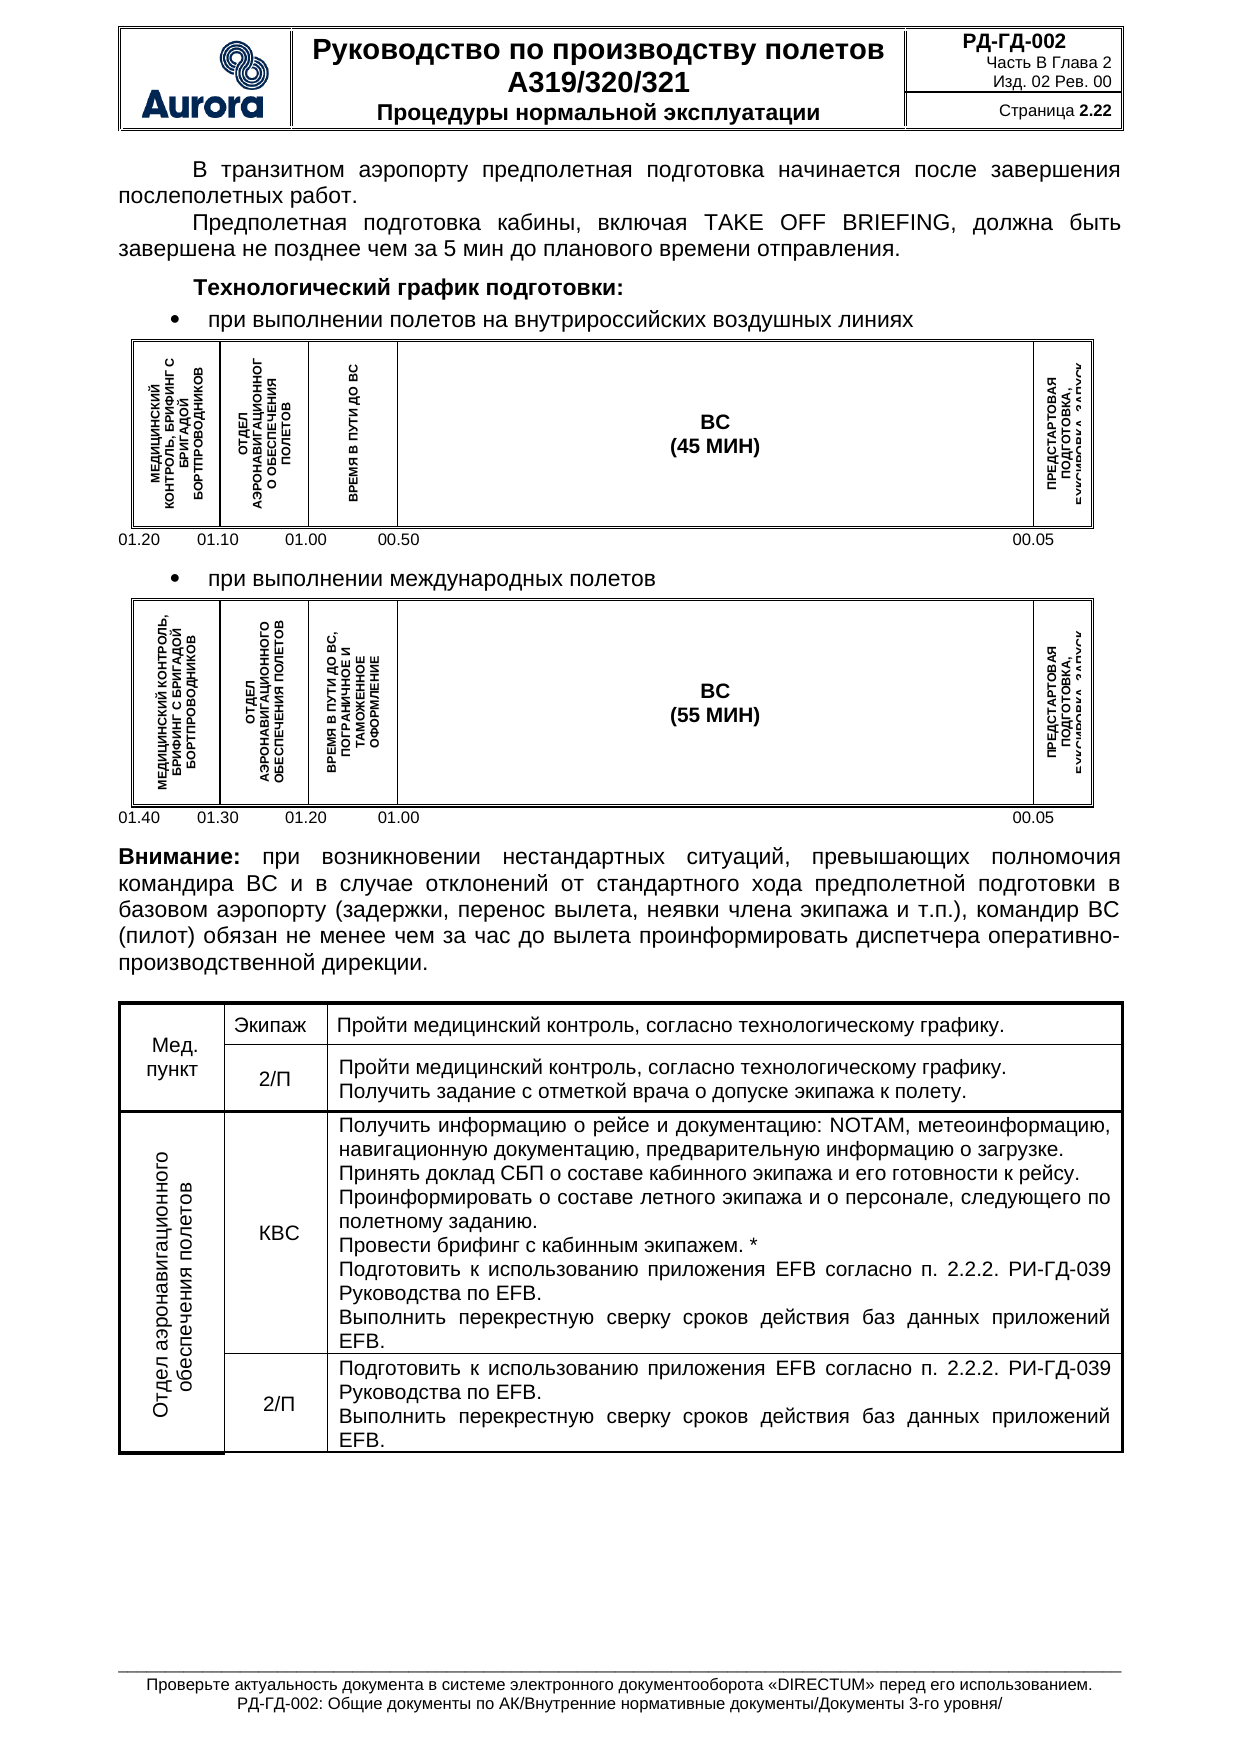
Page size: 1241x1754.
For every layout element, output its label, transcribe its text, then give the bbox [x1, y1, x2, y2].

text Предполетная подготовка кабины, включая TAKE OFF BRIEFING, должна быть завершена не позднее чем за 5 мин до планового времени отправления. [118, 208, 1121, 261]
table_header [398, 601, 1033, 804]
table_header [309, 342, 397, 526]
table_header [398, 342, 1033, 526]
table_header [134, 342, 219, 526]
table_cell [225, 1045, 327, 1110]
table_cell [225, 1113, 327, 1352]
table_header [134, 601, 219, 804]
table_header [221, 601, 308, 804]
list при выполнении международных полетов [171, 565, 1121, 591]
text 01.40 01.30 01.20 01.00 00.05 [118, 807, 1121, 827]
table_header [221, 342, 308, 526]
text В транзитном аэропорту предполетная подготовка начинается после завершения послеполетных работ. [118, 156, 1121, 208]
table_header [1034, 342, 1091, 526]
text Внимание: при возникновении нестандартных ситуаций, превышающих полномочия командира ВС и в случае отклонений от стандартного хода предполетной подготовки в базовом аэропорту (задержки, перенос вылета, неявки члена экипажа и т.п.), командир ВС (пилот) обязан не менее чем за час до вылета проинформировать диспетчера оперативно-производственной дирекции. [118, 843, 1121, 975]
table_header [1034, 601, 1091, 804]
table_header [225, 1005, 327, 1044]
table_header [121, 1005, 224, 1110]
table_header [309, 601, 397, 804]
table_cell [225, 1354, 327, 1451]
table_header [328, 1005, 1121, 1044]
picture [141, 39, 270, 118]
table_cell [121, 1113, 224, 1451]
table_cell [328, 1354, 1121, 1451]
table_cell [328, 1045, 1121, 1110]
list при выполнении полетов на внутрироссийских воздушных линиях [171, 306, 1121, 333]
text 01.20 01.10 01.00 00.50 00.05 [118, 529, 1121, 548]
text Технологический график подготовки: [118, 274, 1121, 300]
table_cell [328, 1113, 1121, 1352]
